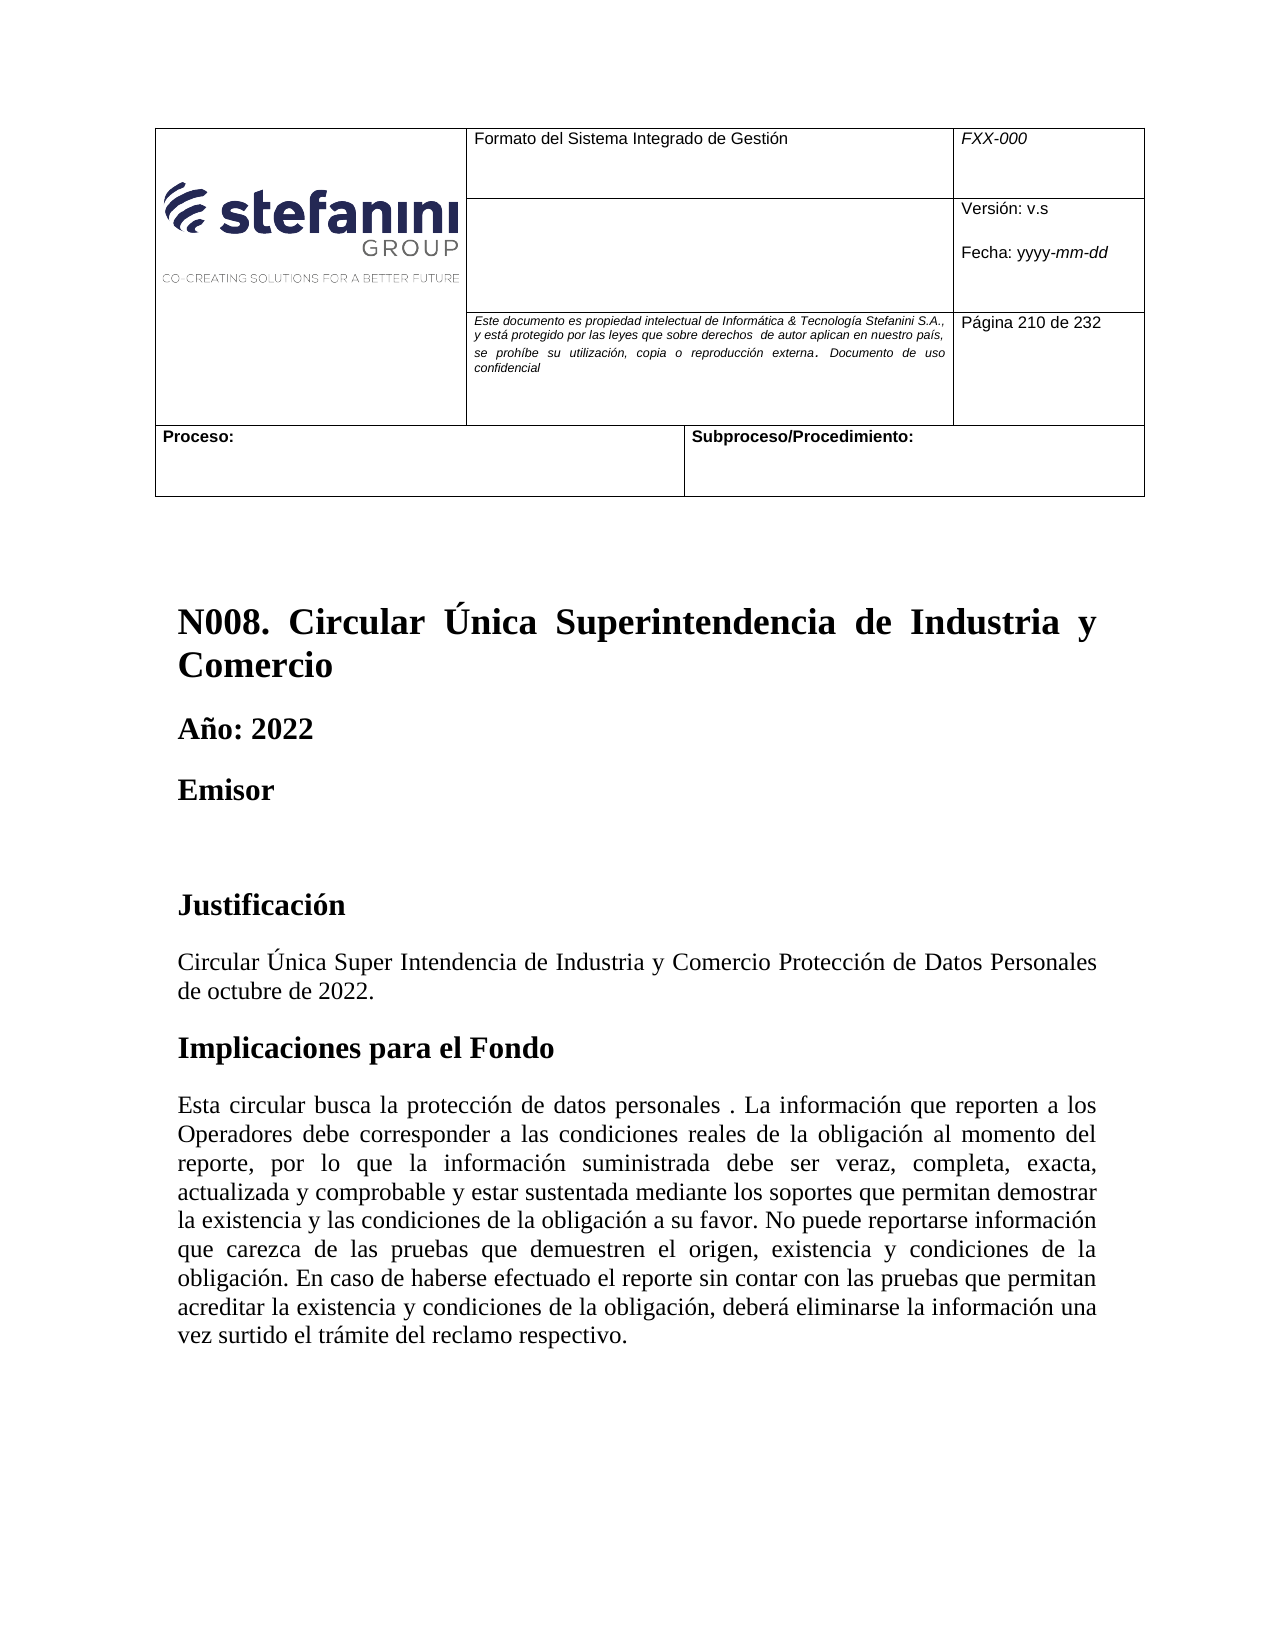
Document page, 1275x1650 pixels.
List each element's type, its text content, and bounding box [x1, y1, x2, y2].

subtitle Año: 2022 [177, 711, 1098, 747]
subtitle Emisor [177, 772, 1098, 807]
subtitle Justificación [177, 886, 1098, 922]
text Esta circular busca la protección de datos personales . La información que reporten a los Operadores debe corresponder a las condiciones reales de la obligación al momento del reporte, por lo que la información suministrada debe ser veraz, completa, exacta, actualizada y comprobable y estar sustentada mediante los soportes que permitan demostrar la existencia y las condiciones de la obligación a su favor. No puede reportarse información que carezca de las pruebas que demuestren el origen, existencia y condiciones de la obligación. En caso de haberse efectuado el reporte sin contar con las pruebas que permitan acreditar la existencia y condiciones de la obligación, deberá eliminarse la información una vez surtido el trámite del reclamo respectivo. [177, 1091, 1098, 1349]
text Circular Única Super Intendencia de Industria y Comercio Protección de Datos Personales de octubre de 2022. [177, 947, 1098, 1005]
subtitle Implicaciones para el Fondo [177, 1030, 1098, 1066]
subtitle N008. Circular Única Superintendencia de Industria y Comercio [177, 599, 1098, 686]
picture [162, 182, 460, 286]
